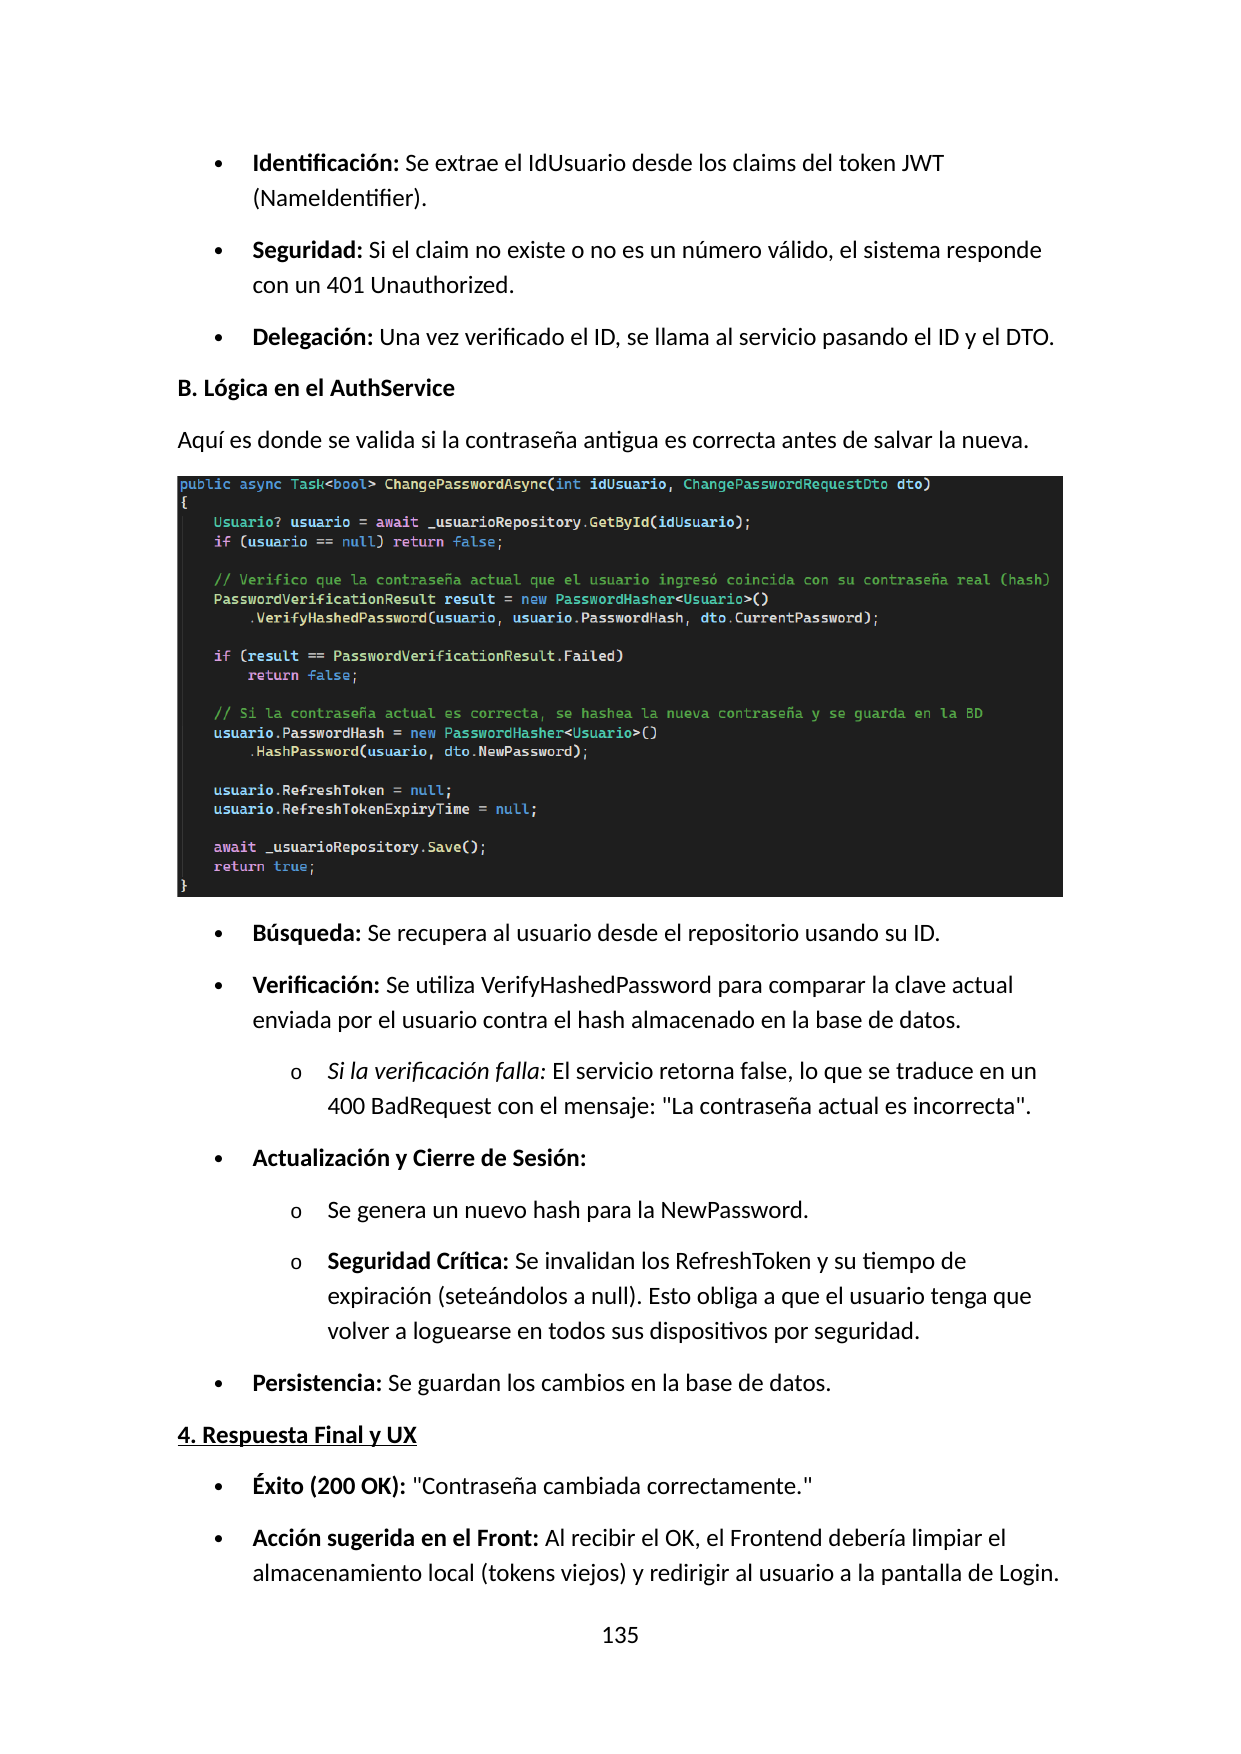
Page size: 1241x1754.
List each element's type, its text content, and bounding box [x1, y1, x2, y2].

text B. Lógica en el AuthService [177, 373, 1063, 403]
list Acción sugerida en el Front: Al recibir el OK, el Frontend debería limpiar el almacenamiento local (tokens viejos) y redirigir al usuario a la pantalla de Login. [215, 1522, 1063, 1588]
text Aquí es donde se valida si la contraseña antigua es correcta antes de salvar la nueva. [177, 424, 1063, 455]
list Seguridad: Si el claim no existe o no es un número válido, el sistema responde con un 401 Unauthorized. [215, 234, 1063, 300]
list Verificación: Se utiliza VerifyHashedPassword para comparar la clave actual enviada por el usuario contra el hash almacenado en la base de datos. [215, 969, 1063, 1034]
list Actualización y Cierre de Sesión: [215, 1142, 1063, 1173]
list Se genera un nuevo hash para la NewPassword. [290, 1194, 1063, 1224]
list Identificación: Se extrae el IdUsuario desde los claims del token JWT (NameIdentifier). [215, 148, 1063, 213]
list Búsqueda: Se recupera al usuario desde el repositorio usando su ID. [215, 917, 1063, 948]
list Delegación: Una vez verificado el ID, se llama al servicio pasando el ID y el DTO. [215, 321, 1063, 351]
list Si la verificación falla: El servicio retorna false, lo que se traduce en un 400 BadRequest con el mensaje: "La contraseña actual es incorrecta". [290, 1055, 1063, 1121]
list Persistencia: Se guardan los cambios en la base de datos. [215, 1367, 1063, 1398]
text 4. Respuesta Final y UX [177, 1419, 1063, 1449]
list Éxito (200 OK): "Contraseña cambiada correctamente." [215, 1470, 1063, 1501]
picture [177, 476, 1063, 897]
list Seguridad Crítica: Se invalidan los RefreshToken y su tiempo de expiración (seteándolos a null). Esto obliga a que el usuario tenga que volver a loguearse en todos sus dispositivos por seguridad. [290, 1245, 1063, 1346]
